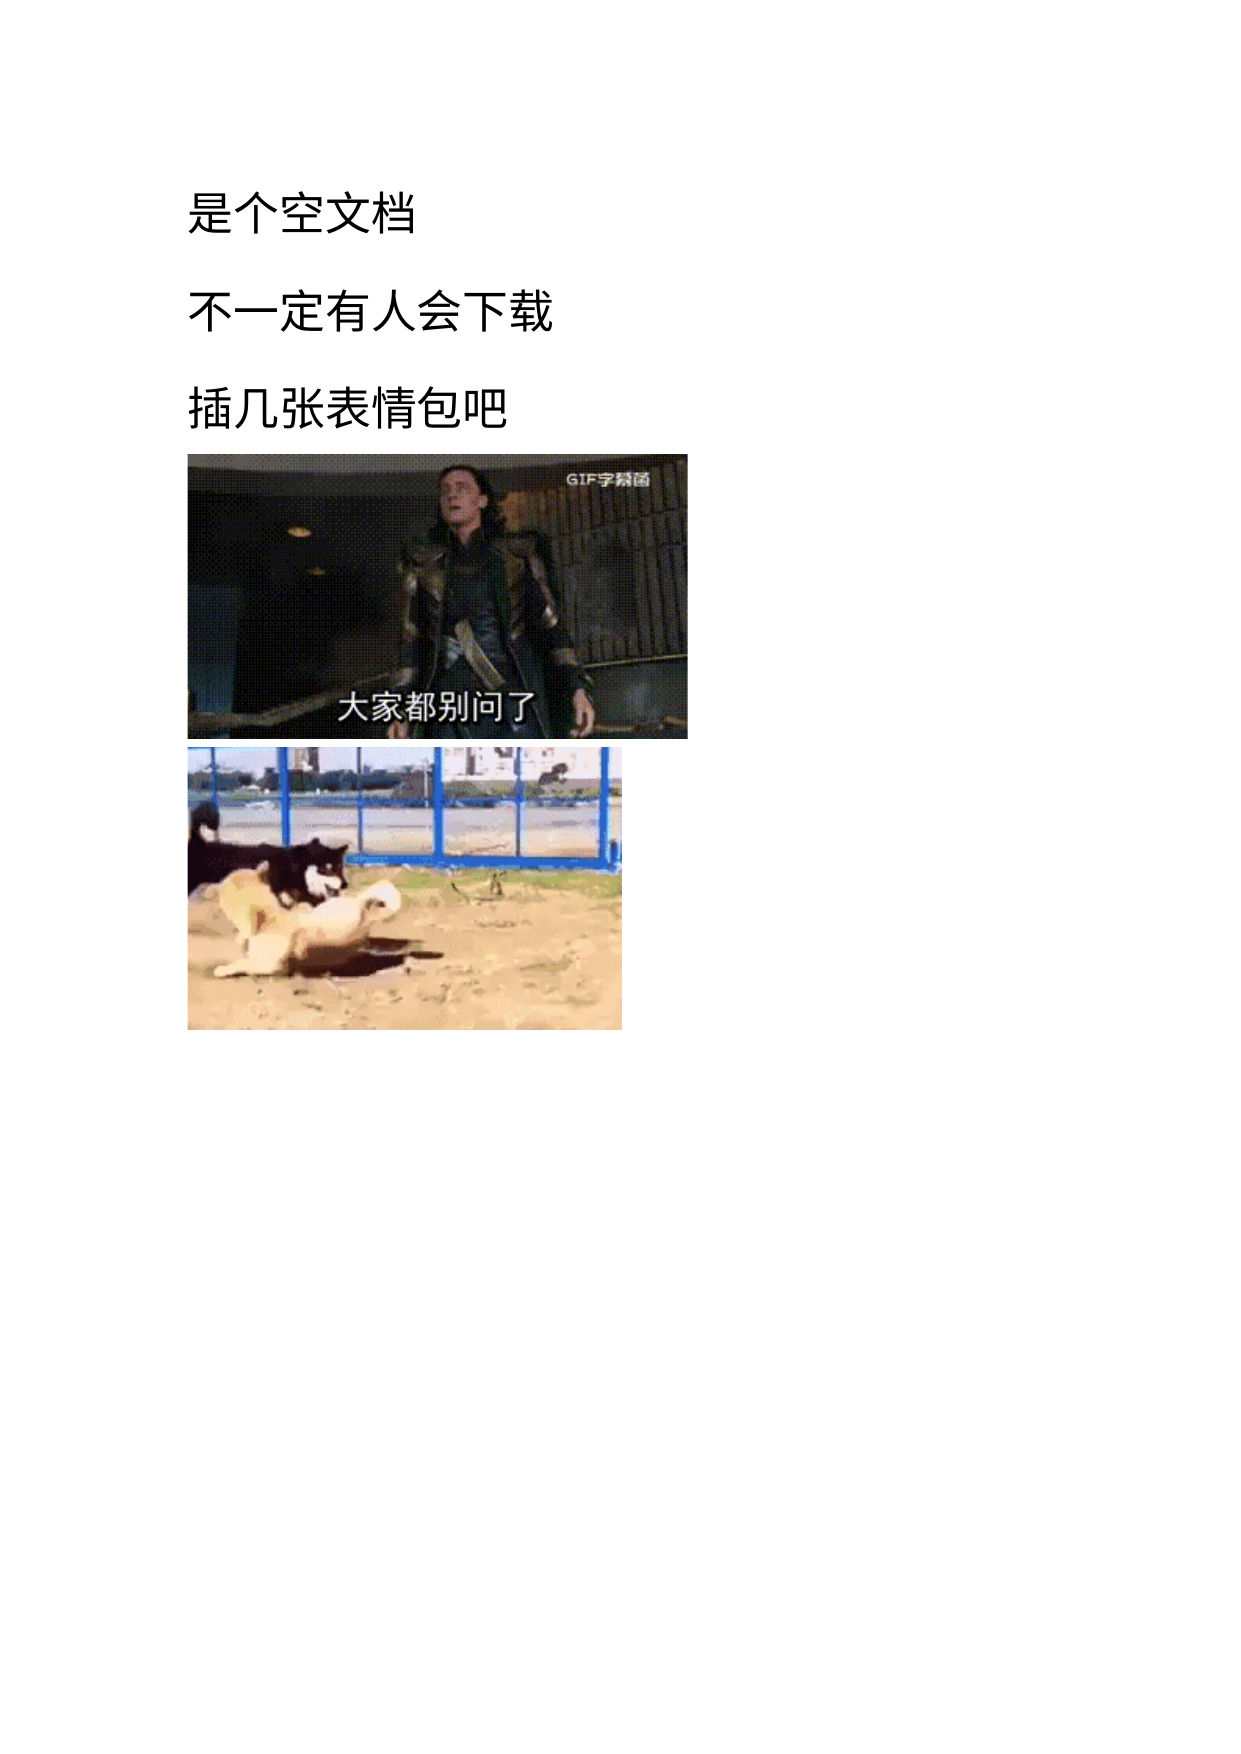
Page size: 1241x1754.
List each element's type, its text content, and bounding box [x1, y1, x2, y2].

picture [187, 747, 622, 1030]
text 不一定有人会下载 [187, 259, 1053, 357]
text 插几张表情包吧 [187, 357, 1053, 454]
picture [187, 454, 688, 739]
text 是个空文档 [187, 162, 1053, 259]
